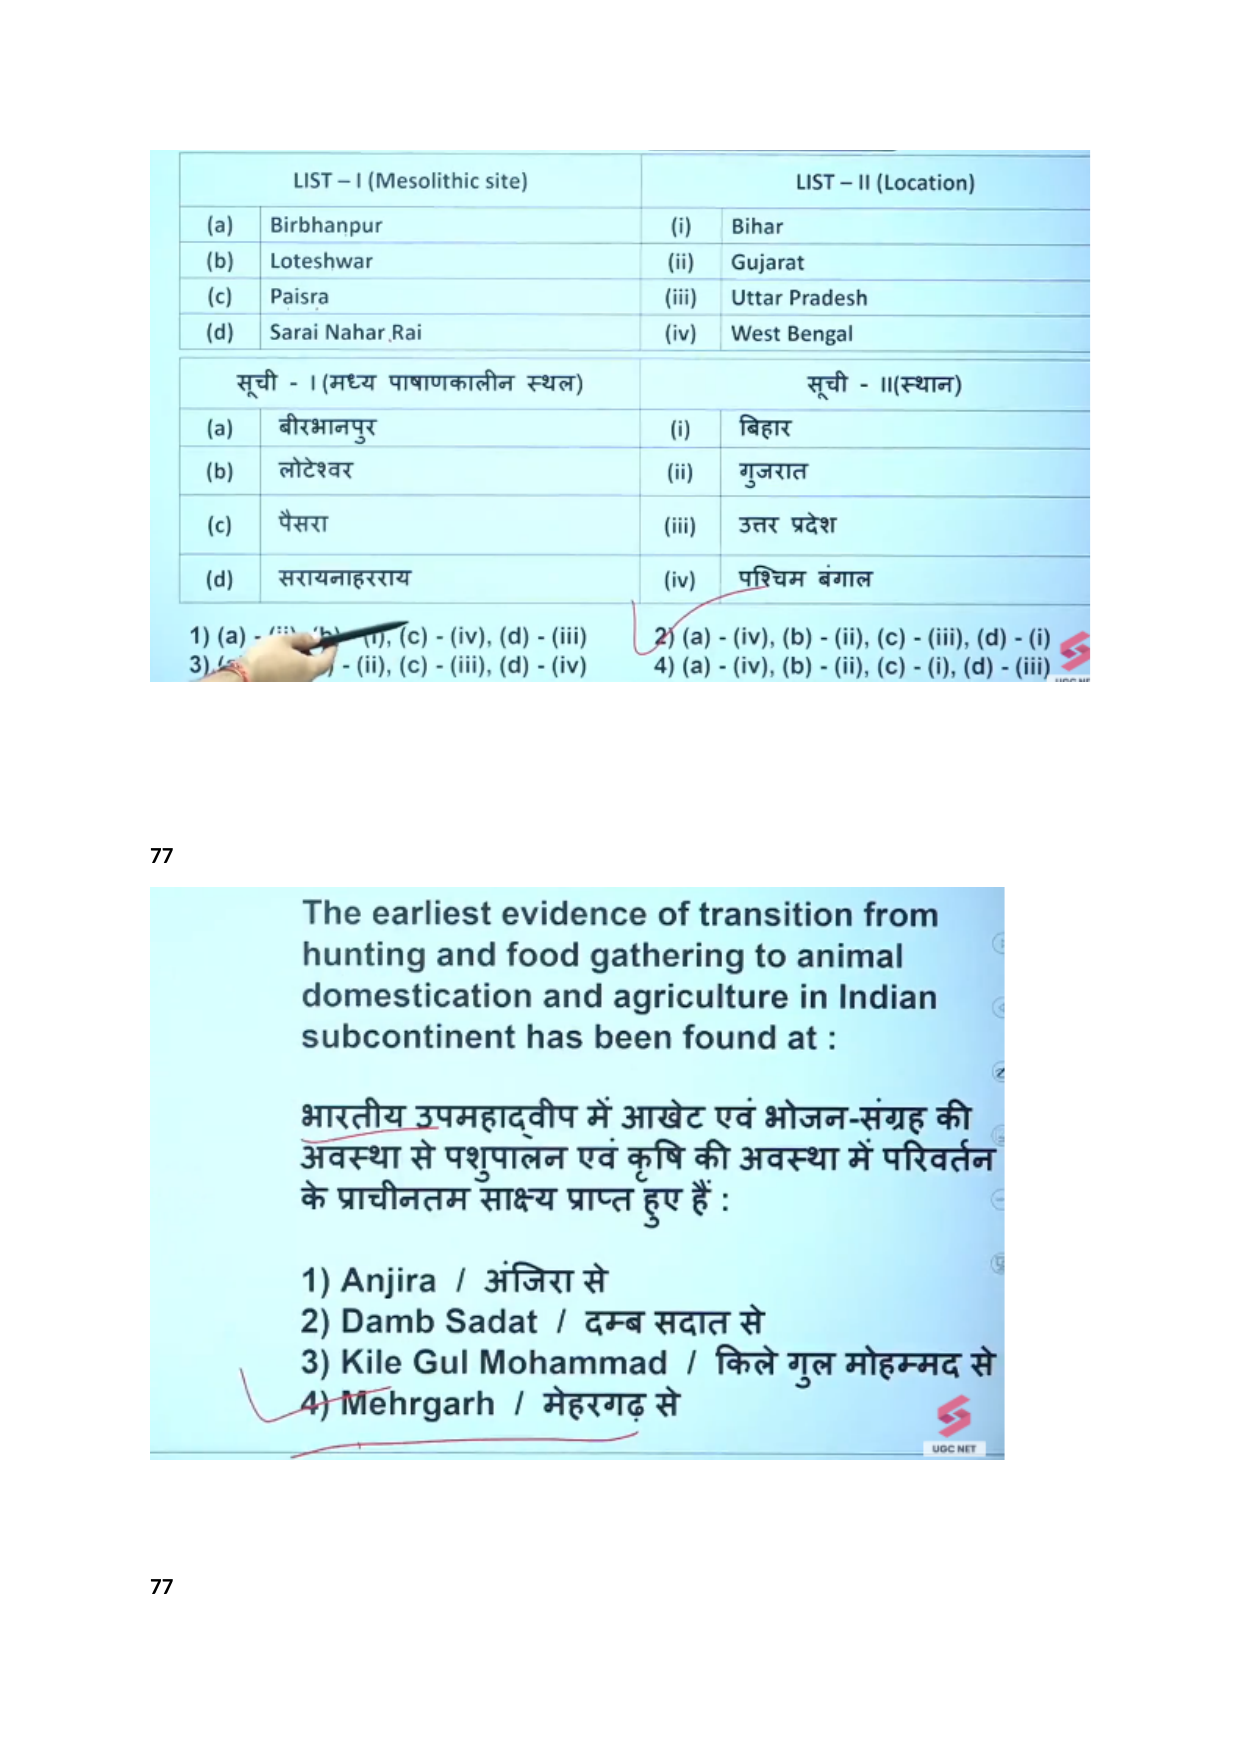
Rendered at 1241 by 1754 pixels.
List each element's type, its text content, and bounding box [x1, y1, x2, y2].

picture [150, 887, 1008, 1460]
text 77 [150, 841, 1090, 869]
text 77 [150, 1572, 1090, 1600]
picture [150, 150, 1091, 682]
